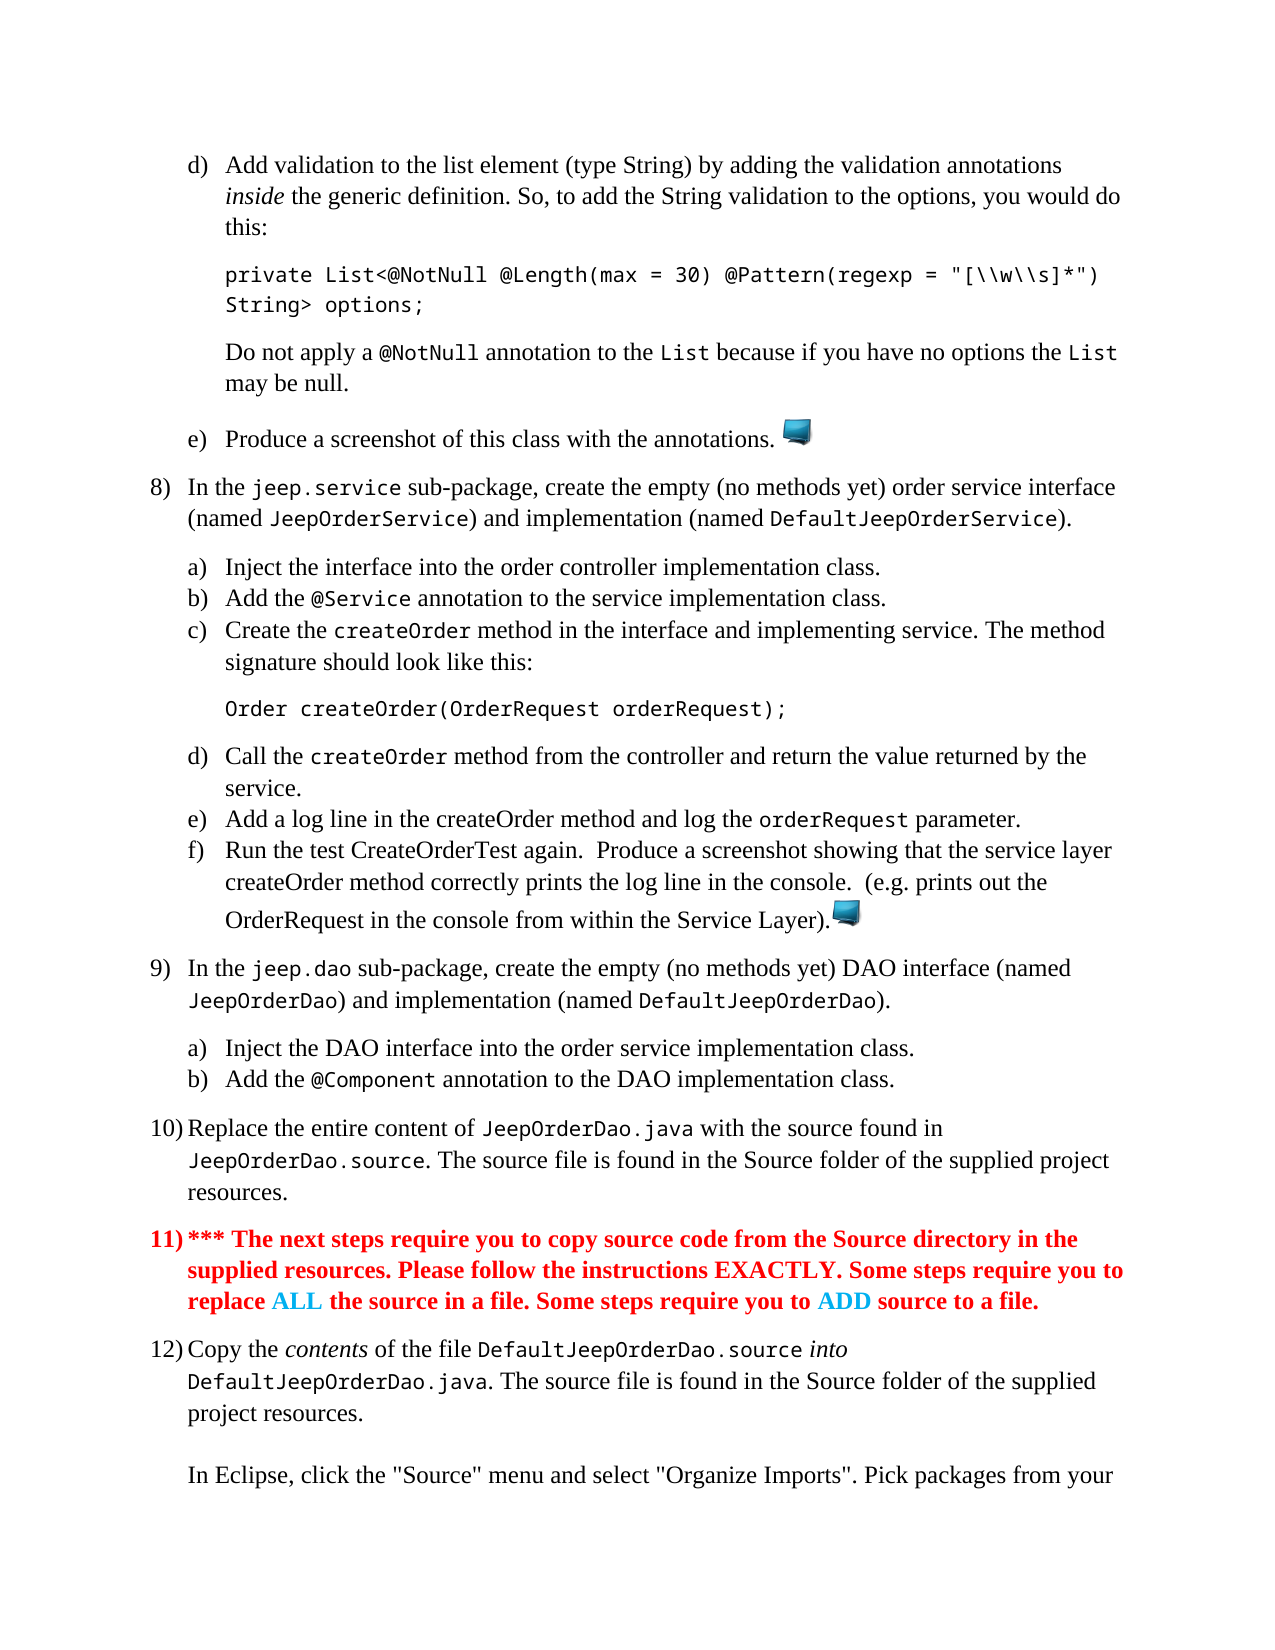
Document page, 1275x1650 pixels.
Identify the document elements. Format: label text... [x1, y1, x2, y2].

list *** The next steps require you to copy source code from the Source directory in the supplied resources. Please follow the instructions EXACTLY. Some steps require you to replace ALL the source in a file. Some steps require you to ADD source to a file. [150, 1224, 1125, 1315]
list In the jeep.service sub-package, create the empty (no methods yet) order service interface (named JeepOrderService) and implementation (named DefaultJeepOrderService). [150, 472, 1125, 533]
picture [831, 897, 863, 929]
list Add the @Component annotation to the DAO implementation class. [187, 1064, 1125, 1094]
list Inject the DAO interface into the order service implementation class. [187, 1033, 1125, 1062]
list Add the @Service annotation to the service implementation class. [187, 583, 1125, 612]
list Create the createOrder method in the interface and implementing service. The method signature should look like this: [187, 615, 1125, 675]
text private List<@NotNull @Length(max = 30) @Pattern(regexp = "[\\w\\s]*") String> options; [225, 260, 1125, 318]
list Add validation to the list element (type String) by adding the validation annotations inside the generic definition. So, to add the String validation to the options, you would do this: [187, 150, 1125, 241]
text Do not apply a @NotNull annotation to the List because if you have no options the List may be null. [225, 337, 1125, 397]
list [150, 1334, 1125, 1488]
list Run the test CreateOrderTest again. Produce a screenshot showing that the service layer createOrder method correctly prints the log line in the console. (e.g. prints out the OrderRequest in the console from within the Service Layer). [187, 836, 1125, 934]
list Add a log line in the createOrder method and log the orderRequest parameter. [187, 804, 1125, 833]
text Order createOrder(OrderRequest orderRequest); [225, 694, 1125, 723]
list Produce a screenshot of this class with the annotations. [187, 416, 1125, 453]
picture [781, 416, 813, 448]
list In the jeep.dao sub-package, create the empty (no methods yet) DAO interface (named JeepOrderDao) and implementation (named DefaultJeepOrderDao). [150, 953, 1125, 1014]
list Replace the entire content of JeepOrderDao.java with the source found in JeepOrderDao.source. The source file is found in the Source folder of the supplied project resources. [150, 1113, 1125, 1205]
list Inject the interface into the order controller implementation class. [187, 552, 1125, 581]
list Call the createOrder method from the controller and return the value returned by the service. [187, 741, 1125, 802]
